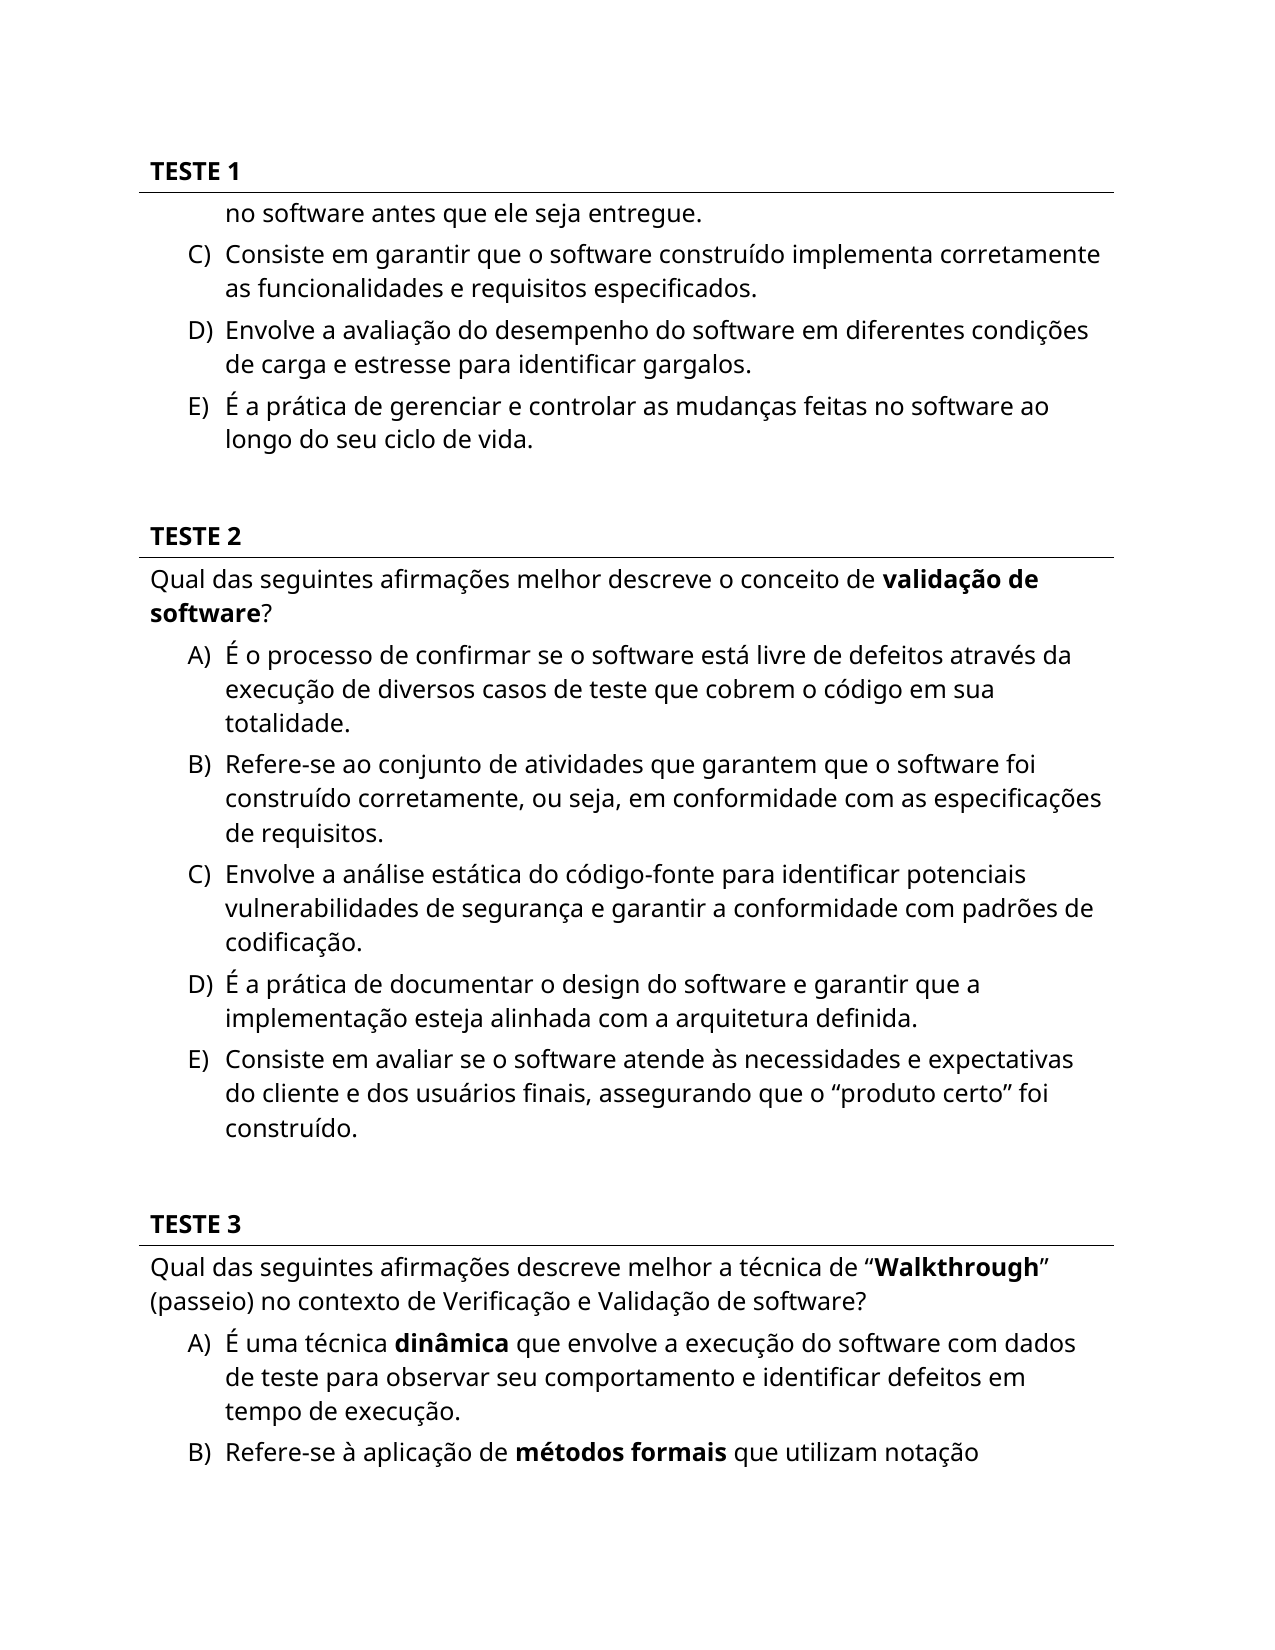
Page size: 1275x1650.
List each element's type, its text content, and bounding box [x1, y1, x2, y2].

table_cell Qual das seguintes afirmações descreve melhor a técnica de “Walkthrough” (passeio) no contexto de Verificação e Validação de software? [139, 1246, 1114, 1322]
table_header TESTE 1 [139, 150, 1114, 192]
table_cell É a prática de documentar o design do software e garantir que a implementação esteja alinhada com a arquitetura definida. [139, 963, 1114, 1038]
table_cell Envolve a avaliação do desempenho do software em diferentes condições de carga e estresse para identificar gargalos. [139, 309, 1114, 384]
table_cell É a prática de gerenciar e controlar as mudanças feitas no software ao longo do seu ciclo de vida. [139, 384, 1114, 460]
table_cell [139, 193, 1114, 233]
table_cell Consiste em garantir que o software construído implementa corretamente as funcionalidades e requisitos especificados. [139, 233, 1114, 309]
table_cell É uma técnica dinâmica que envolve a execução do software com dados de teste para observar seu comportamento e identificar defeitos em tempo de execução. [139, 1322, 1114, 1431]
table_cell É o processo de confirmar se o software está livre de defeitos através da execução de diversos casos de teste que cobrem o código em sua totalidade. [139, 634, 1114, 743]
table_cell Qual das seguintes afirmações melhor descreve o conceito de validação de software? [139, 558, 1114, 634]
table_cell Consiste em avaliar se o software atende às necessidades e expectativas do cliente e dos usuários finais, assegurando que o “produto certo” foi construído. [139, 1038, 1114, 1148]
table_cell Envolve a análise estática do código-fonte para identificar potenciais vulnerabilidades de segurança e garantir a conformidade com padrões de codificação. [139, 853, 1114, 963]
table_cell Refere-se ao conjunto de atividades que garantem que o software foi construído corretamente, ou seja, em conformidade com as especificações de requisitos. [139, 743, 1114, 853]
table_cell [139, 1431, 1114, 1469]
table_header TESTE 2 [139, 515, 1114, 556]
table_header TESTE 3 [139, 1203, 1114, 1244]
